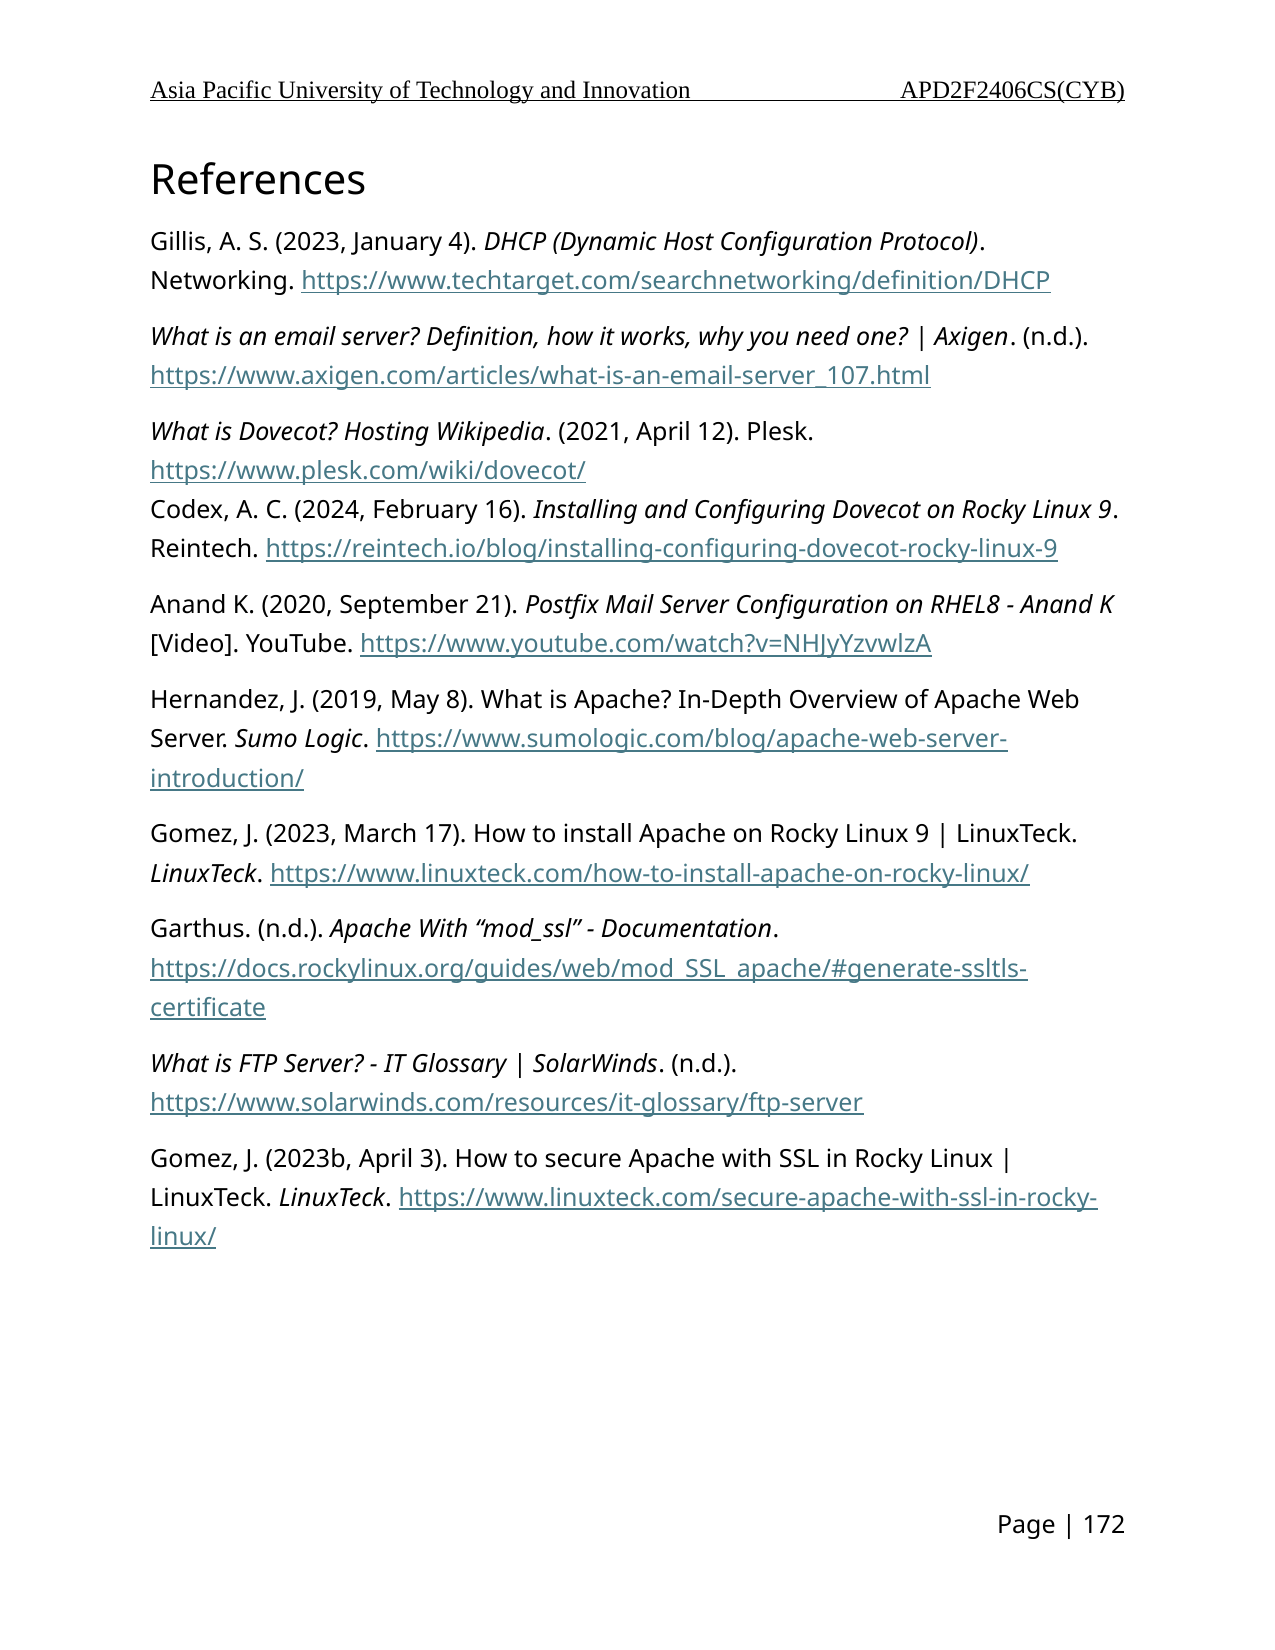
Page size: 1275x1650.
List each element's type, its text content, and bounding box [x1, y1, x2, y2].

subtitle References [150, 150, 1125, 207]
text Gomez, J. (2023b, April 3). How to secure Apache with SSL in Rocky Linux | LinuxTeck. LinuxTeck. https://www.linuxteck.com/secure-apache-with-ssl-in-rocky-linux/ [150, 1140, 1125, 1253]
text Hernandez, J. (2019, May 8). What is Apache? In-Depth Overview of Apache Web Server. Sumo Logic. https://www.sumologic.com/blog/apache-web-server-introduction/ [150, 682, 1125, 794]
text What is Dovecot? Hosting Wikipedia. (2021, April 12). Plesk. https://www.plesk.com/wiki/dovecot/ Codex, A. C. (2024, February 16). Installing and Configuring Dovecot on Rocky Linux 9. Reintech. https://reintech.io/blog/installing-configuring-dovecot-rocky-linux-9 [150, 413, 1125, 565]
text Garthus. (n.d.). Apache With “mod_ssl” - Documentation. https://docs.rockylinux.org/guides/web/mod_SSL_apache/#generate-ssltls-certificate [150, 911, 1125, 1023]
text What is an email server? Definition, how it works, why you need one? | Axigen. (n.d.). https://www.axigen.com/articles/what-is-an-email-server_107.html [150, 318, 1125, 392]
text What is FTP Server? - IT Glossary | SolarWinds. (n.d.). https://www.solarwinds.com/resources/it-glossary/ftp-server [150, 1045, 1125, 1118]
text Anand K. (2020, September 21). Postfix Mail Server Configuration on RHEL8 - Anand K [Video]. YouTube. https://www.youtube.com/watch?v=NHJyYzvwlzA [150, 587, 1125, 660]
text Gillis, A. S. (2023, January 4). DHCP (Dynamic Host Configuration Protocol). Networking. https://www.techtarget.com/searchnetworking/definition/DHCP [150, 223, 1125, 297]
text Gomez, J. (2023, March 17). How to install Apache on Rocky Linux 9 | LinuxTeck. LinuxTeck. https://www.linuxteck.com/how-to-install-apache-on-rocky-linux/ [150, 816, 1125, 889]
